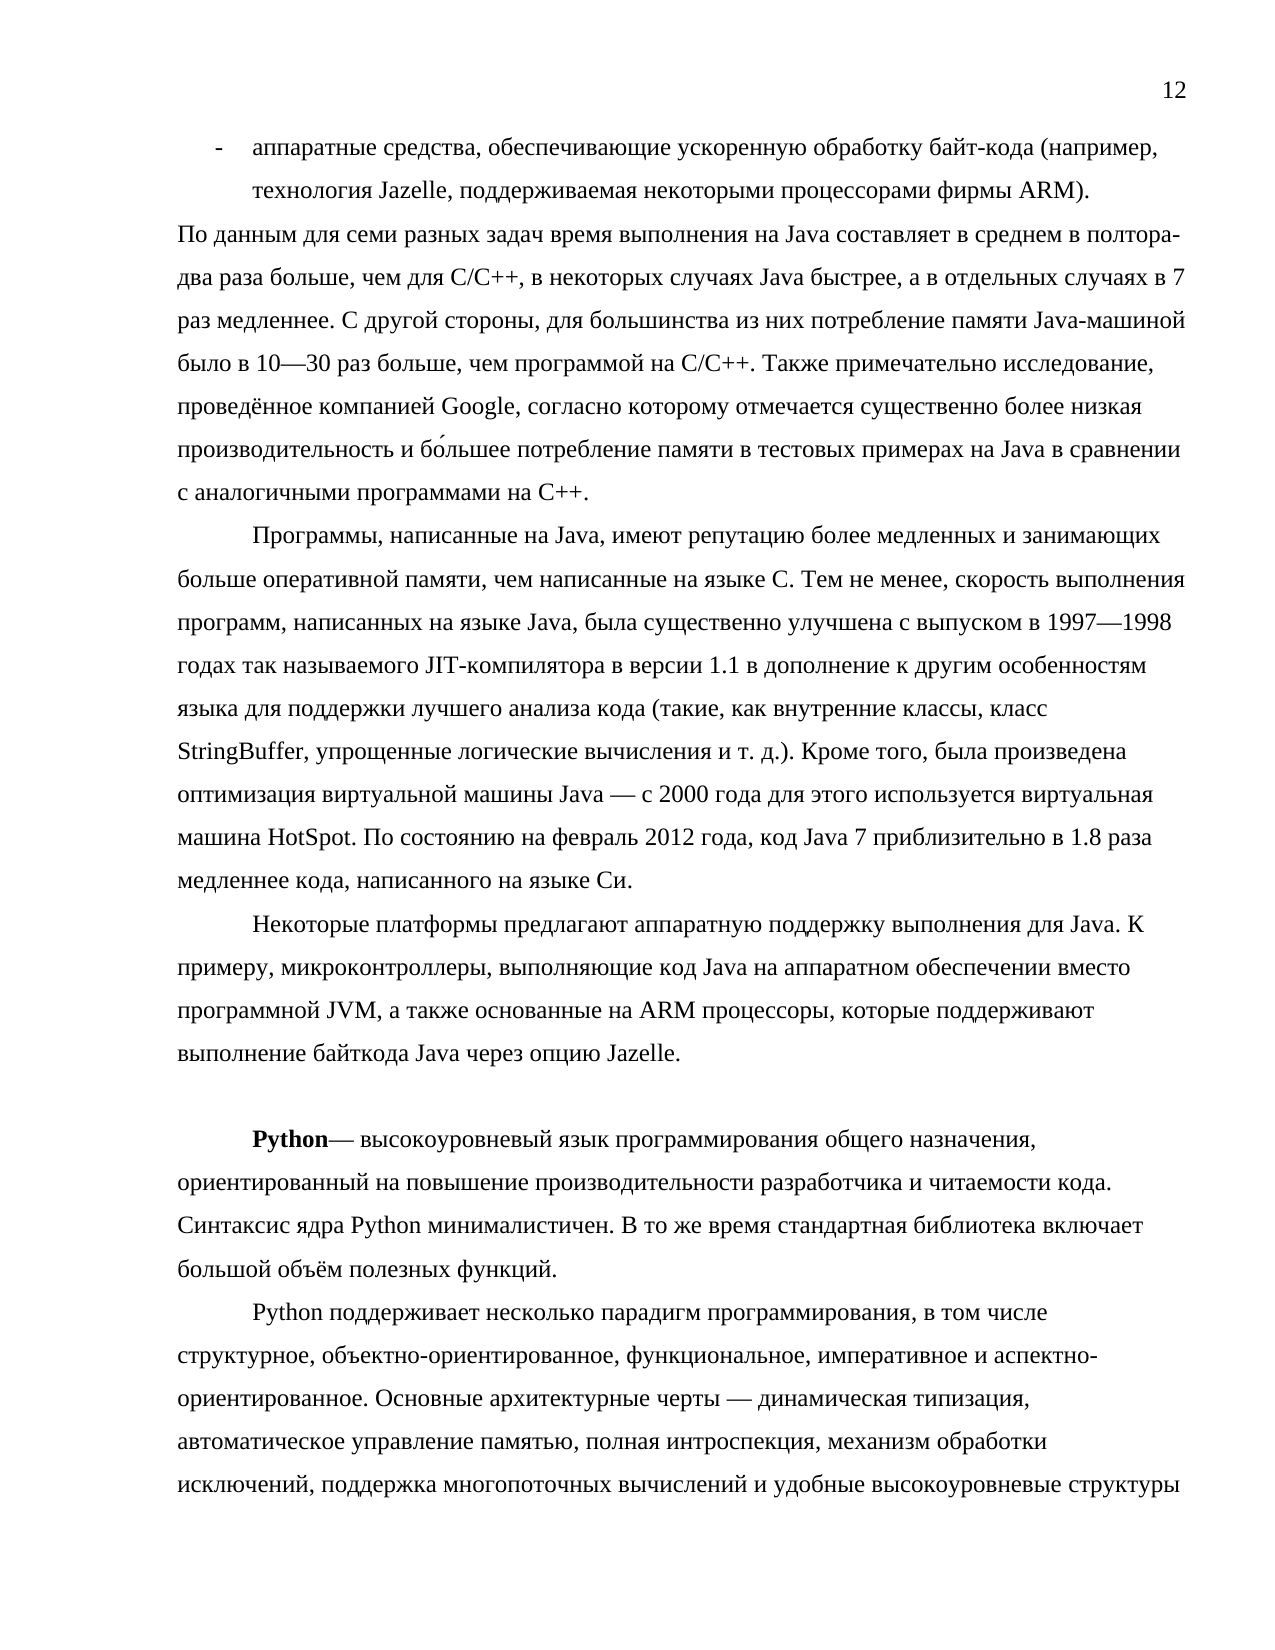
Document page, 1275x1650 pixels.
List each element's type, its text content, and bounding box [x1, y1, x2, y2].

text Некоторые платформы предлагают аппаратную поддержку выполнения для Java. К примеру, микроконтроллеры, выполняющие код Java на аппаратном обеспечении вместо программной JVM, а также основанные на ARM процессоры, которые поддерживают выполнение байткода Java через опцию Jazelle. [177, 909, 1186, 1067]
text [177, 1297, 1186, 1498]
text По данным для семи разных задач время выполнения на Java составляет в среднем в полтора-два раза больше, чем для C/C++, в некоторых случаях Java быстрее, а в отдельных случаях в 7 раз медленнее. С другой стороны, для большинства из них потребление памяти Java-машиной было в 10—30 раз больше, чем программой на C/C++. Также примечательно исследование, проведённое компанией Google, согласно которому отмечается существенно более низкая производительность и бо́льшее потребление памяти в тестовых примерах на Java в сравнении с аналогичными программами на C++. [177, 219, 1186, 506]
list аппаратные средства, обеспечивающие ускоренную обработку байт-кода (например, технология Jazelle, поддерживаемая некоторыми процессорами фирмы ARM). [214, 132, 1186, 204]
text Программы, написанные на Java, имеют репутацию более медленных и занимающих больше оперативной памяти, чем написанные на языке C. Тем не менее, скорость выполнения программ, написанных на языке Java, была существенно улучшена с выпуском в 1997—1998 годах так называемого JIT-компилятора в версии 1.1 в дополнение к другим особенностям языка для поддержки лучшего анализа кода (такие, как внутренние классы, класс StringBuffer, упрощенные логические вычисления и т. д.). Кроме того, была произведена оптимизация виртуальной машины Java — с 2000 года для этого используется виртуальная машина HotSpot. По состоянию на февраль 2012 года, код Java 7 приблизительно в 1.8 раза медленнее кода, написанного на языке Си. [177, 521, 1186, 894]
text Python— высокоуровневый язык программирования общего назначения, ориентированный на повышение производительности разработчика и читаемости кода. Синтаксис ядра Python минималистичен. В то же время стандартная библиотека включает большой объём полезных функций. [177, 1124, 1186, 1282]
